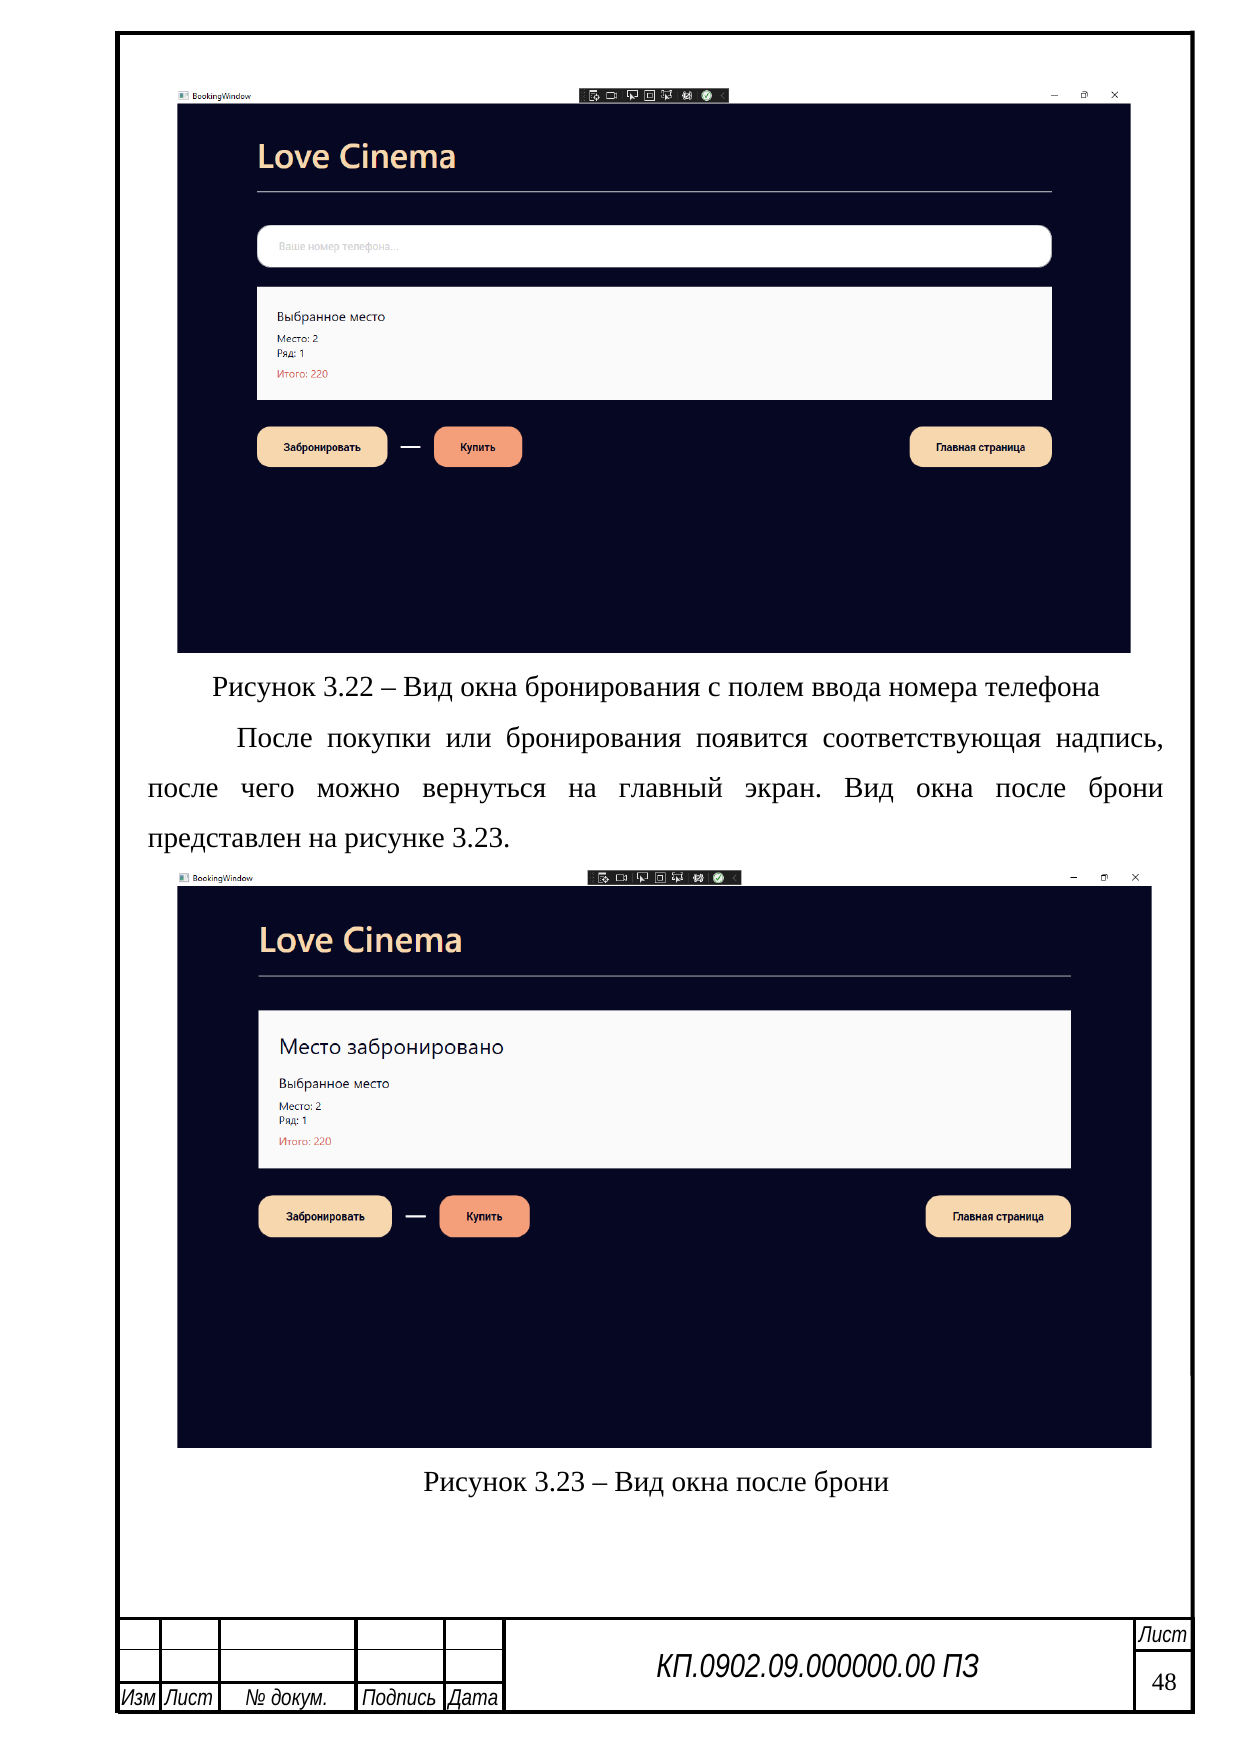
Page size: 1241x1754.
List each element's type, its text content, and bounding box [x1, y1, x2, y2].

picture [177, 870, 1152, 1448]
text Рисунок 3.22 – Вид окна бронирования с полем ввода номера телефона [118, 669, 1194, 703]
text Рисунок 3.23 – Вид окна после брони [118, 1464, 1194, 1498]
picture [177, 88, 1131, 653]
text После покупки или бронирования появится соответствующая надпись, после чего можно вернуться на главный экран. Вид окна после брони представлен на рисунке 3.23. [148, 720, 1164, 854]
